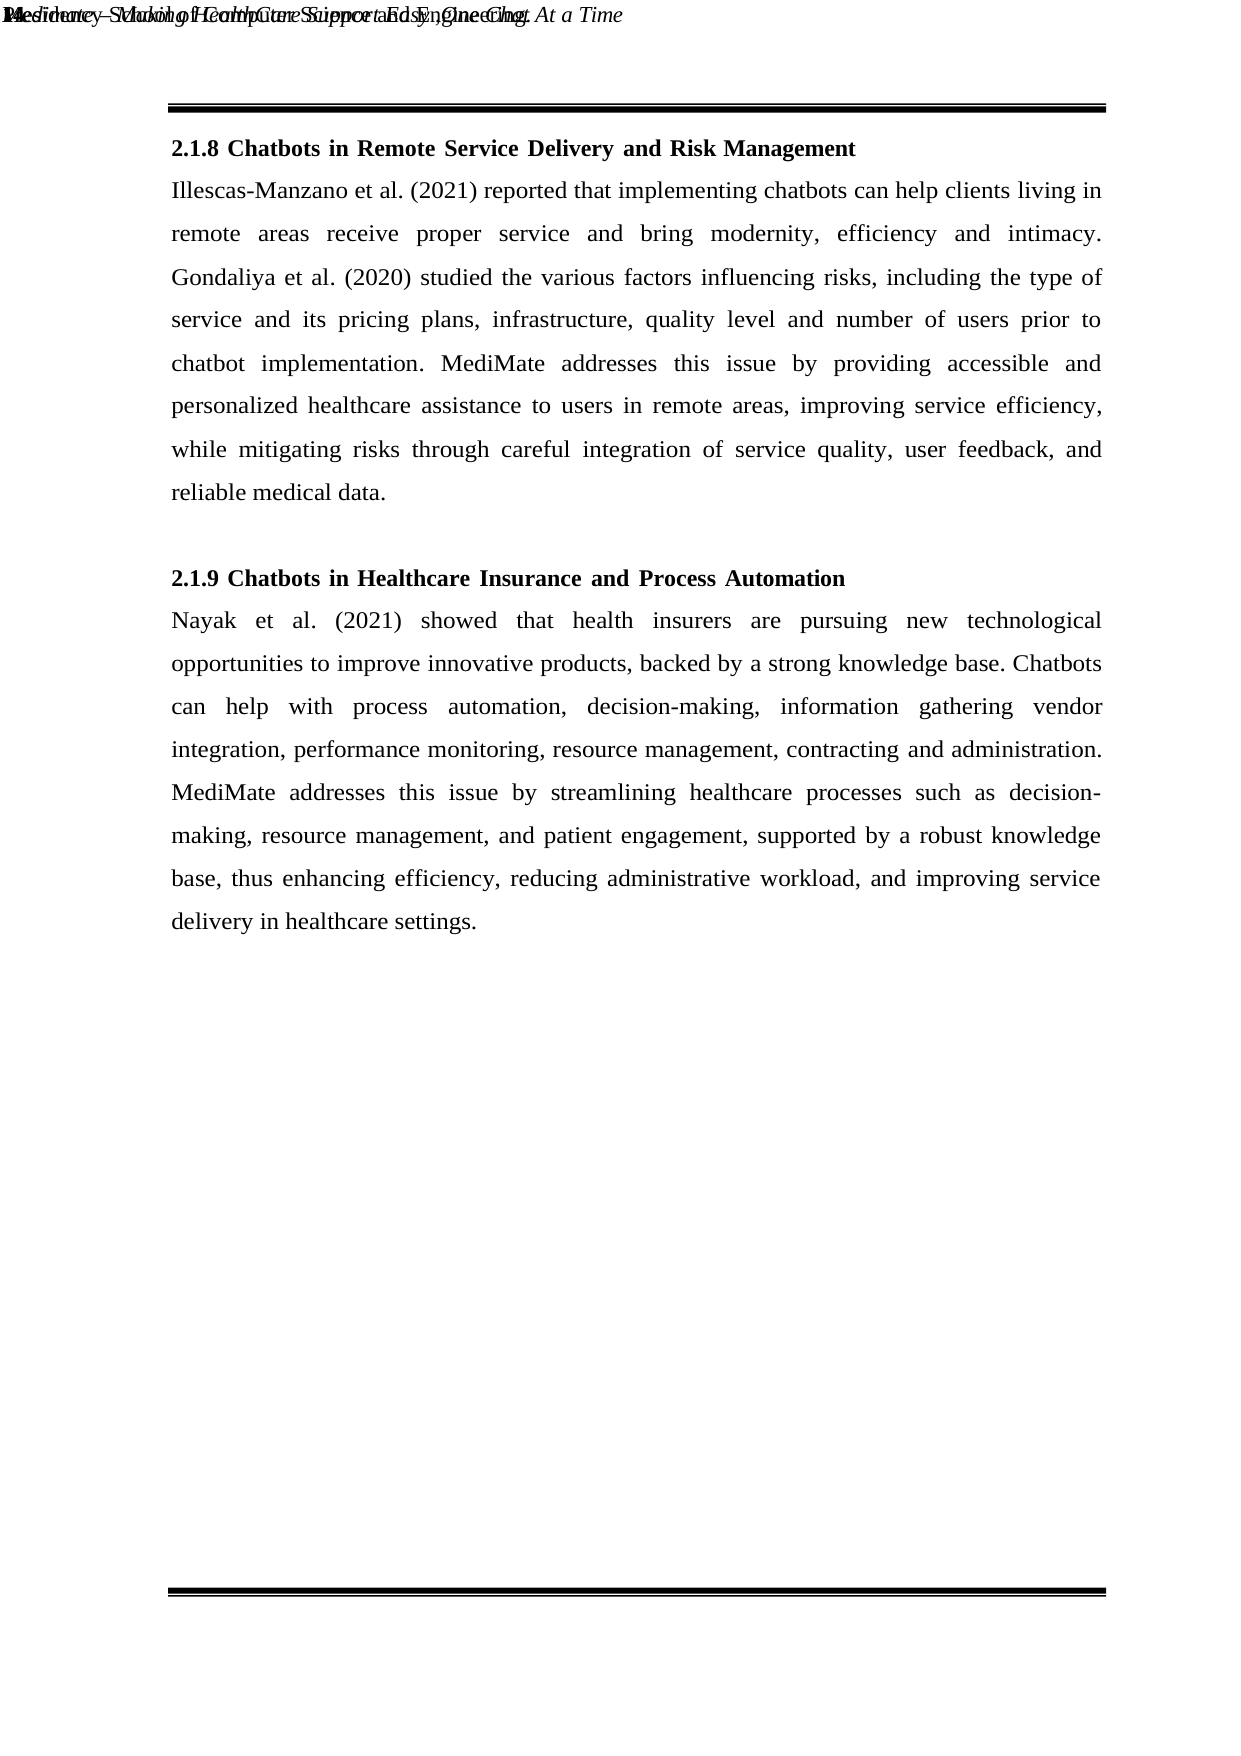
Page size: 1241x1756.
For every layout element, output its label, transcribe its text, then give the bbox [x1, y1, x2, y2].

text Illescas-Manzano et al. (2021) reported that implementing chatbots can help clients living in remote areas receive proper service and bring modernity, efficiency and intimacy. Gondaliya et al. (2020) studied the various factors influencing risks, including the type of service and its pricing plans, infrastructure, quality level and number of users prior to chatbot implementation. MediMate addresses this issue by providing accessible and personalized healthcare assistance to users in remote areas, improving service efficiency, while mitigating risks through careful integration of service quality, user feedback, and reliable medical data. [171, 176, 1102, 505]
subtitle Chatbots in Remote Service Delivery and Risk Management [171, 134, 1196, 161]
text Nayak et al. (2021) showed that health insurers are pursuing new technological opportunities to improve innovative products, backed by a strong knowledge base. Chatbots can help with process automation, decision-making, information gathering vendor integration, performance monitoring, resource management, contracting and administration. MediMate addresses this issue by streamlining healthcare processes such as decision-making, resource management, and patient engagement, supported by a robust knowledge base, thus enhancing efficiency, reducing administrative workload, and improving service delivery in healthcare settings. [171, 606, 1103, 934]
subtitle Chatbots in Healthcare Insurance and Process Automation [171, 564, 1196, 591]
